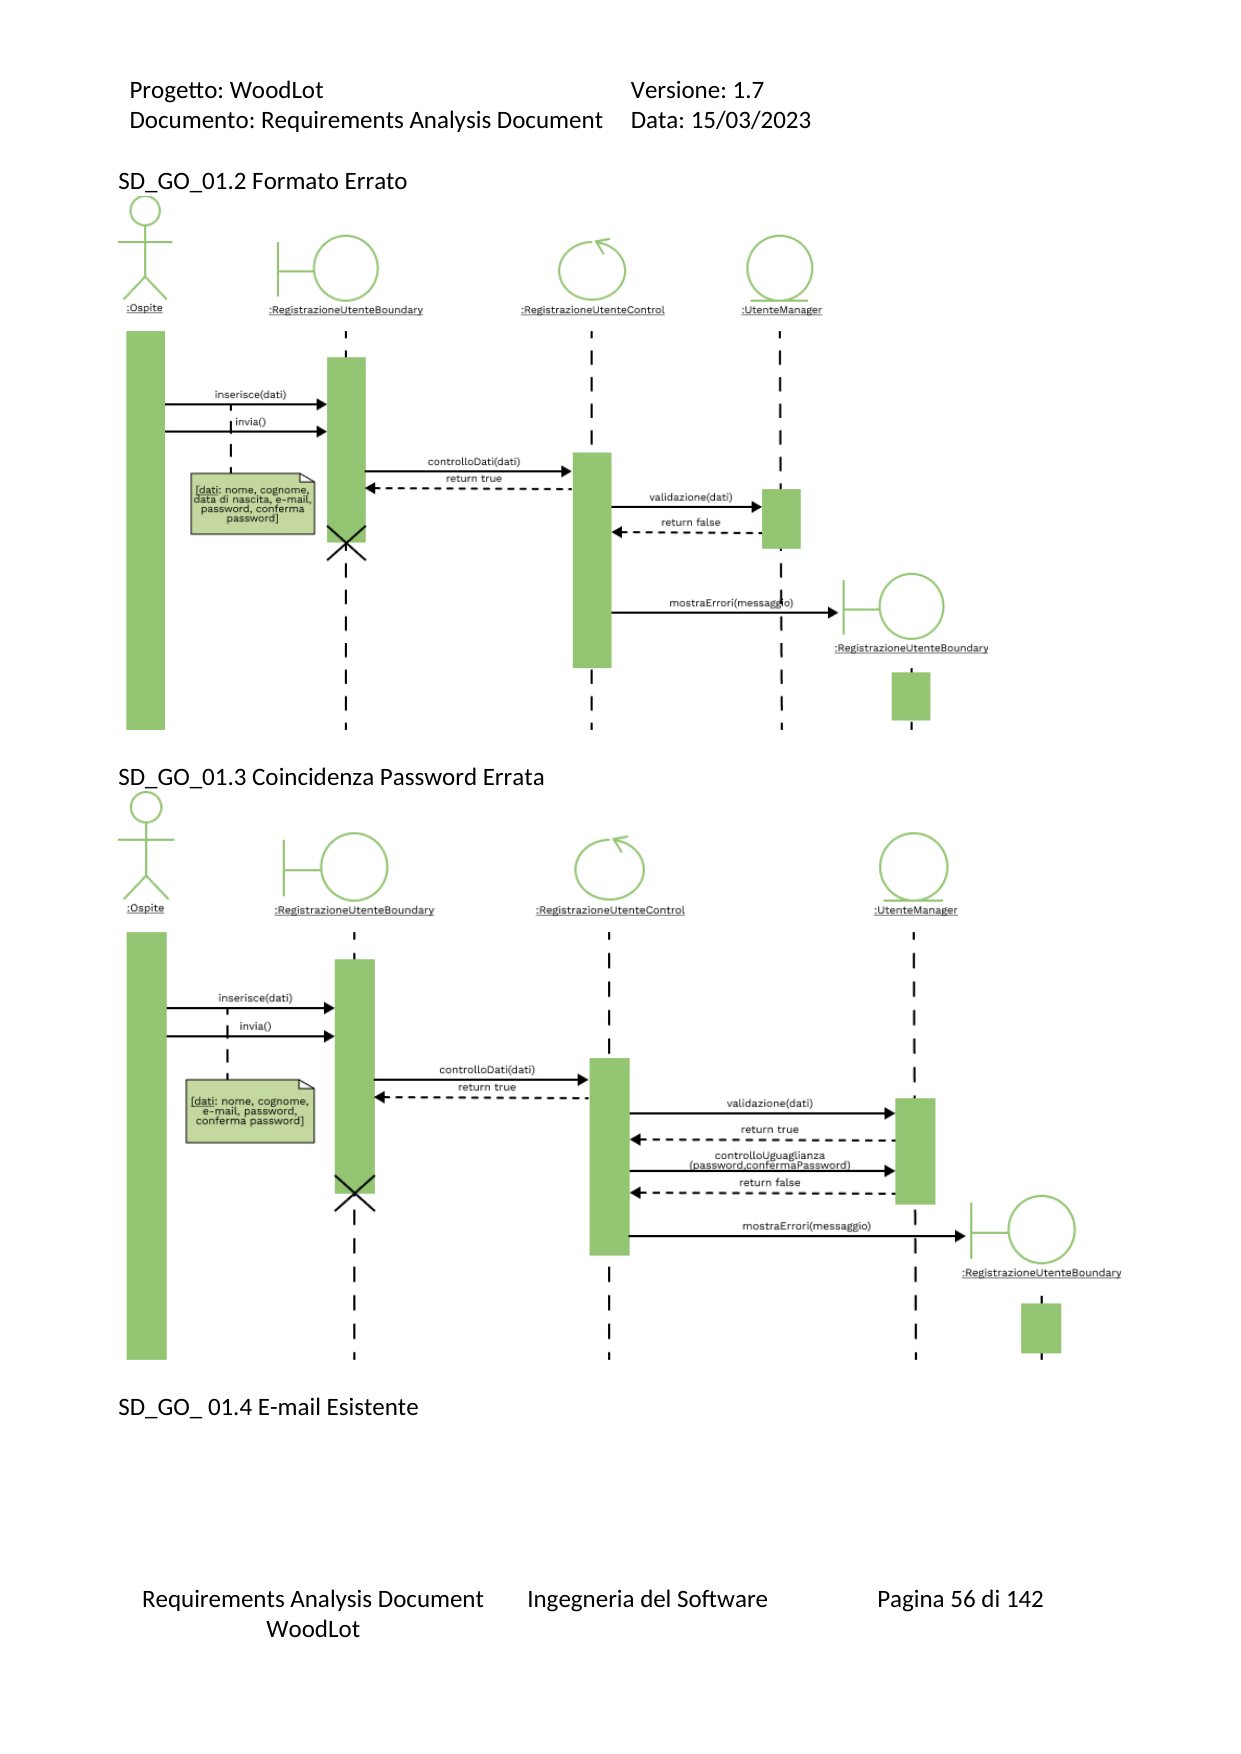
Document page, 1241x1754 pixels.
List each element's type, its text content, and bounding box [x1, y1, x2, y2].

text SD_GO_01.3 Coincidenza Password Errata [118, 761, 1122, 791]
picture [118, 196, 988, 731]
text SD_GO_ 01.4 E-mail Esistente [118, 1391, 1122, 1421]
picture [118, 791, 1122, 1361]
